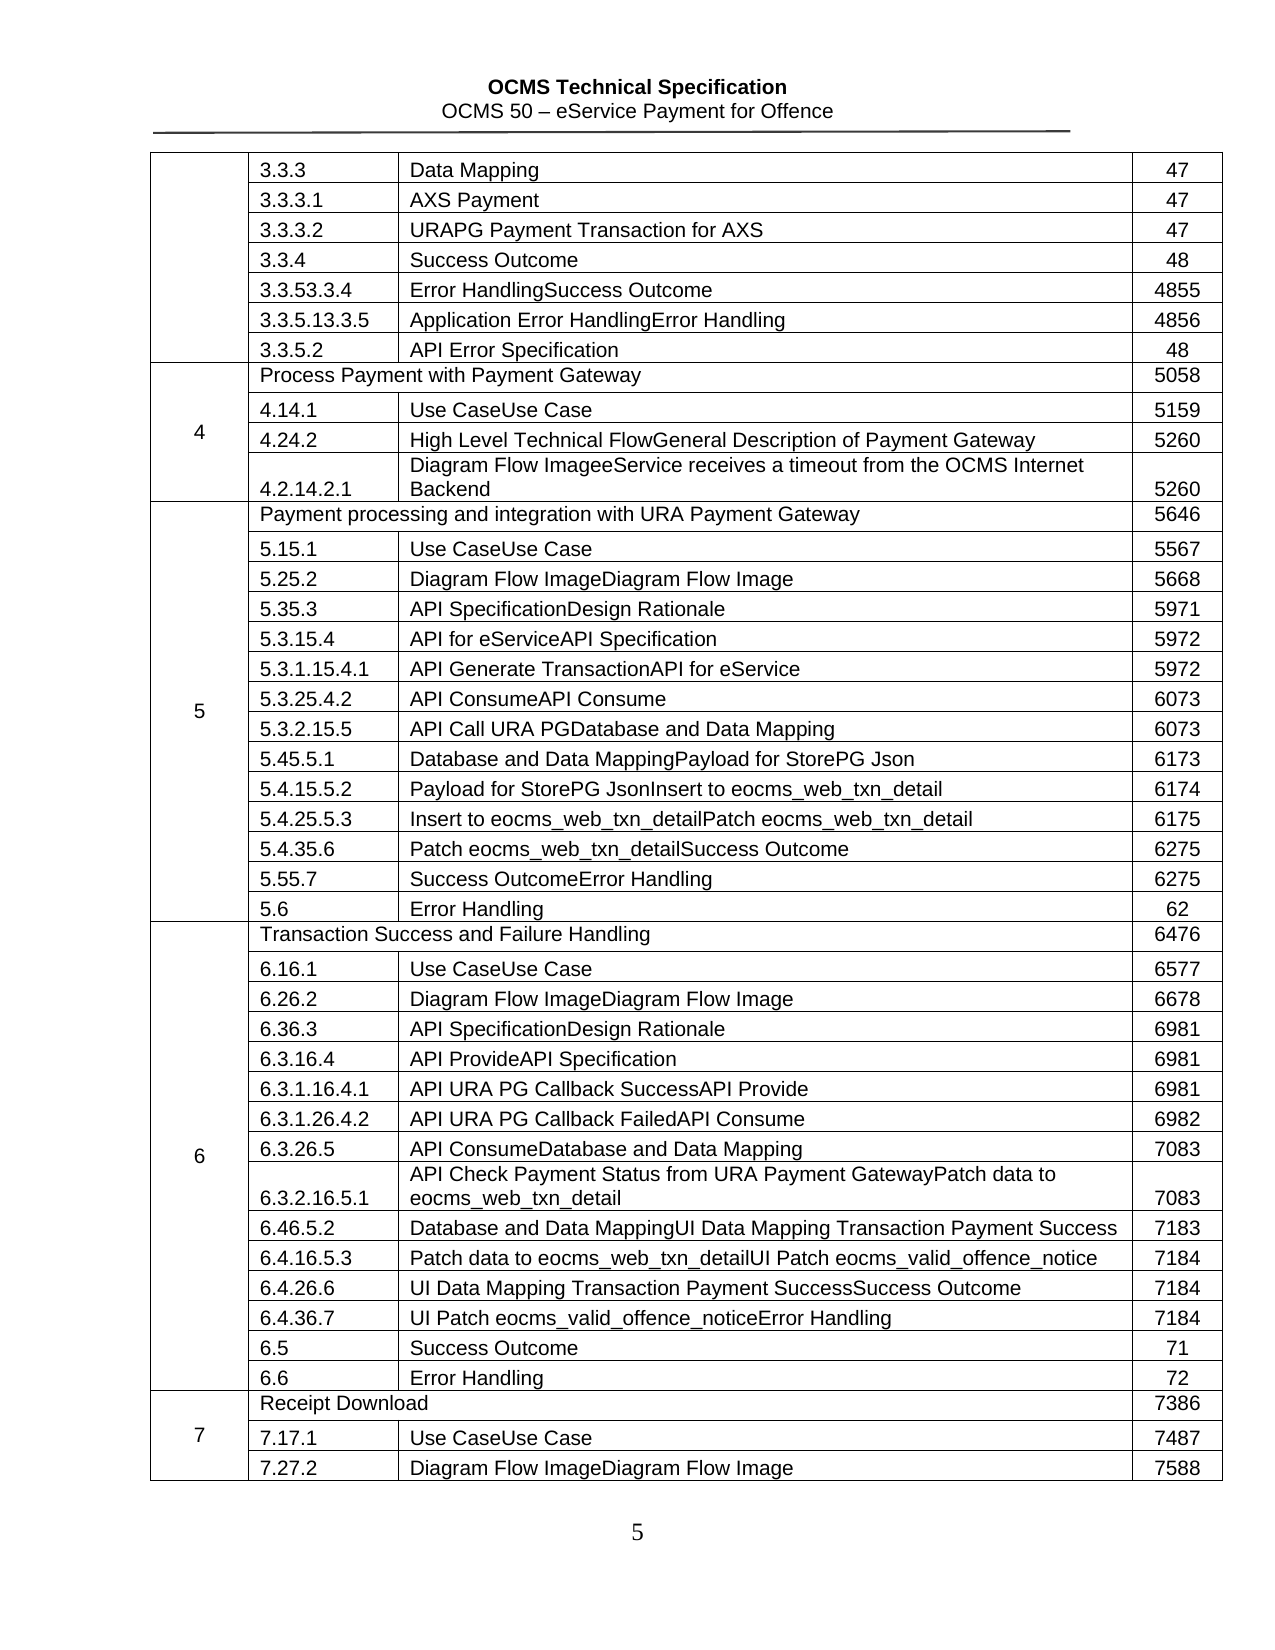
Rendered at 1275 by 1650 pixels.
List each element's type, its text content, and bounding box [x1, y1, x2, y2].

table_cell [1133, 213, 1222, 242]
table_cell [249, 213, 398, 242]
table_cell [249, 832, 398, 861]
table_cell [399, 1331, 1132, 1359]
table_cell [1133, 183, 1222, 212]
table_cell [1133, 1361, 1222, 1389]
table_cell [249, 862, 398, 891]
table_cell 4 [151, 363, 248, 501]
table_cell [399, 1301, 1132, 1329]
table_cell [399, 1211, 1132, 1239]
table_cell [1133, 532, 1222, 561]
table_cell [399, 1421, 1132, 1449]
table_cell [249, 1301, 398, 1329]
table_cell [249, 1331, 398, 1359]
table_cell Receipt Download [249, 1391, 1132, 1419]
table_cell [399, 892, 1132, 921]
table_cell [249, 712, 398, 741]
table_cell [249, 1211, 398, 1239]
table_cell [399, 832, 1132, 861]
table_cell [1133, 982, 1222, 1011]
table_cell [399, 682, 1132, 711]
table_cell [399, 273, 1132, 302]
table_cell [249, 423, 398, 452]
table_cell 6 [151, 922, 248, 1389]
table_cell [399, 1162, 1132, 1209]
table_cell [1133, 303, 1222, 332]
table_cell [1133, 772, 1222, 801]
table_cell [249, 183, 398, 212]
table_cell [249, 1042, 398, 1071]
table_cell [399, 153, 1132, 182]
table_cell [399, 183, 1132, 212]
table_cell [249, 622, 398, 651]
table_cell [249, 532, 398, 561]
table_cell [399, 592, 1132, 621]
table_cell [1133, 592, 1222, 621]
table_cell [1133, 1271, 1222, 1299]
table_cell [1133, 1331, 1222, 1359]
table_cell [1133, 682, 1222, 711]
table_cell [399, 1451, 1132, 1479]
table_cell [249, 1361, 398, 1389]
table_cell [1133, 952, 1222, 981]
table_cell [1133, 892, 1222, 921]
table_cell [249, 1451, 398, 1479]
table_cell [1133, 1132, 1222, 1161]
table_cell [249, 892, 398, 921]
table_cell [399, 802, 1132, 831]
table_cell [1133, 393, 1222, 422]
table_cell 7 [151, 1391, 248, 1479]
table_cell [399, 862, 1132, 891]
table_cell [1133, 712, 1222, 741]
table_cell [1133, 1241, 1222, 1269]
table_cell [249, 393, 398, 422]
table_cell [399, 1132, 1132, 1161]
table_cell [1133, 153, 1222, 182]
table_cell [399, 772, 1132, 801]
table_cell [249, 742, 398, 771]
table_cell [399, 333, 1132, 362]
table_cell Transaction Success and Failure Handling [249, 922, 1132, 951]
table_cell [1133, 1012, 1222, 1041]
table_cell [249, 453, 398, 501]
table_cell [399, 1102, 1132, 1131]
table_cell [399, 303, 1132, 332]
table_cell Payment processing and integration with URA Payment Gateway [249, 502, 1132, 531]
table_cell [1133, 1162, 1222, 1209]
table_cell [399, 1072, 1132, 1101]
table_cell [399, 423, 1132, 452]
table_cell [1133, 802, 1222, 831]
table_cell [249, 1012, 398, 1041]
table_cell [249, 333, 398, 362]
table_cell [249, 592, 398, 621]
table_cell [249, 802, 398, 831]
table_cell [399, 562, 1132, 591]
table_cell [1133, 862, 1222, 891]
table_cell [1133, 562, 1222, 591]
table_cell [249, 1271, 398, 1299]
table_cell [249, 1102, 398, 1131]
table_cell [1133, 453, 1222, 501]
table_cell [1133, 1211, 1222, 1239]
table_cell [1133, 243, 1222, 272]
table_cell [249, 243, 398, 272]
table_cell [1133, 1421, 1222, 1449]
table_cell [249, 562, 398, 591]
table_cell [249, 153, 398, 182]
table_cell [249, 952, 398, 981]
table_cell [249, 1072, 398, 1101]
table_cell [399, 1361, 1132, 1389]
table_cell [1133, 423, 1222, 452]
table_cell [1133, 1391, 1222, 1419]
table_cell [399, 213, 1132, 242]
table_cell [1133, 832, 1222, 861]
table_cell [399, 243, 1132, 272]
table_cell [399, 1241, 1132, 1269]
table_cell 5 [151, 502, 248, 921]
table_cell [1133, 502, 1222, 531]
table_cell [249, 652, 398, 681]
table_cell [399, 652, 1132, 681]
table_cell [399, 1012, 1132, 1041]
table_cell [249, 1241, 398, 1269]
table_cell [1133, 1301, 1222, 1329]
table_cell Process Payment with Payment Gateway [249, 363, 1132, 392]
table_cell [399, 622, 1132, 651]
table_cell [399, 982, 1132, 1011]
table_cell [1133, 922, 1222, 951]
table_cell [1133, 273, 1222, 302]
table_cell [1133, 1102, 1222, 1131]
table_cell [1133, 1451, 1222, 1479]
table_cell [1133, 363, 1222, 392]
table_cell [249, 772, 398, 801]
table_cell [1133, 333, 1222, 362]
table_cell [399, 1271, 1132, 1299]
table_cell [249, 1162, 398, 1209]
table_cell [249, 273, 398, 302]
table_cell [399, 532, 1132, 561]
table_cell [249, 982, 398, 1011]
table_cell [399, 1042, 1132, 1071]
table_cell [249, 1421, 398, 1449]
table_cell [399, 393, 1132, 422]
table_cell [1133, 622, 1222, 651]
table_cell [399, 952, 1132, 981]
table_cell [399, 712, 1132, 741]
table_cell [249, 682, 398, 711]
table_cell [1133, 652, 1222, 681]
table_cell [399, 453, 1132, 501]
table_cell [1133, 742, 1222, 771]
table_cell [399, 742, 1132, 771]
table_cell [249, 303, 398, 332]
table_cell [249, 1132, 398, 1161]
table_cell [1133, 1072, 1222, 1101]
table_cell [1133, 1042, 1222, 1071]
